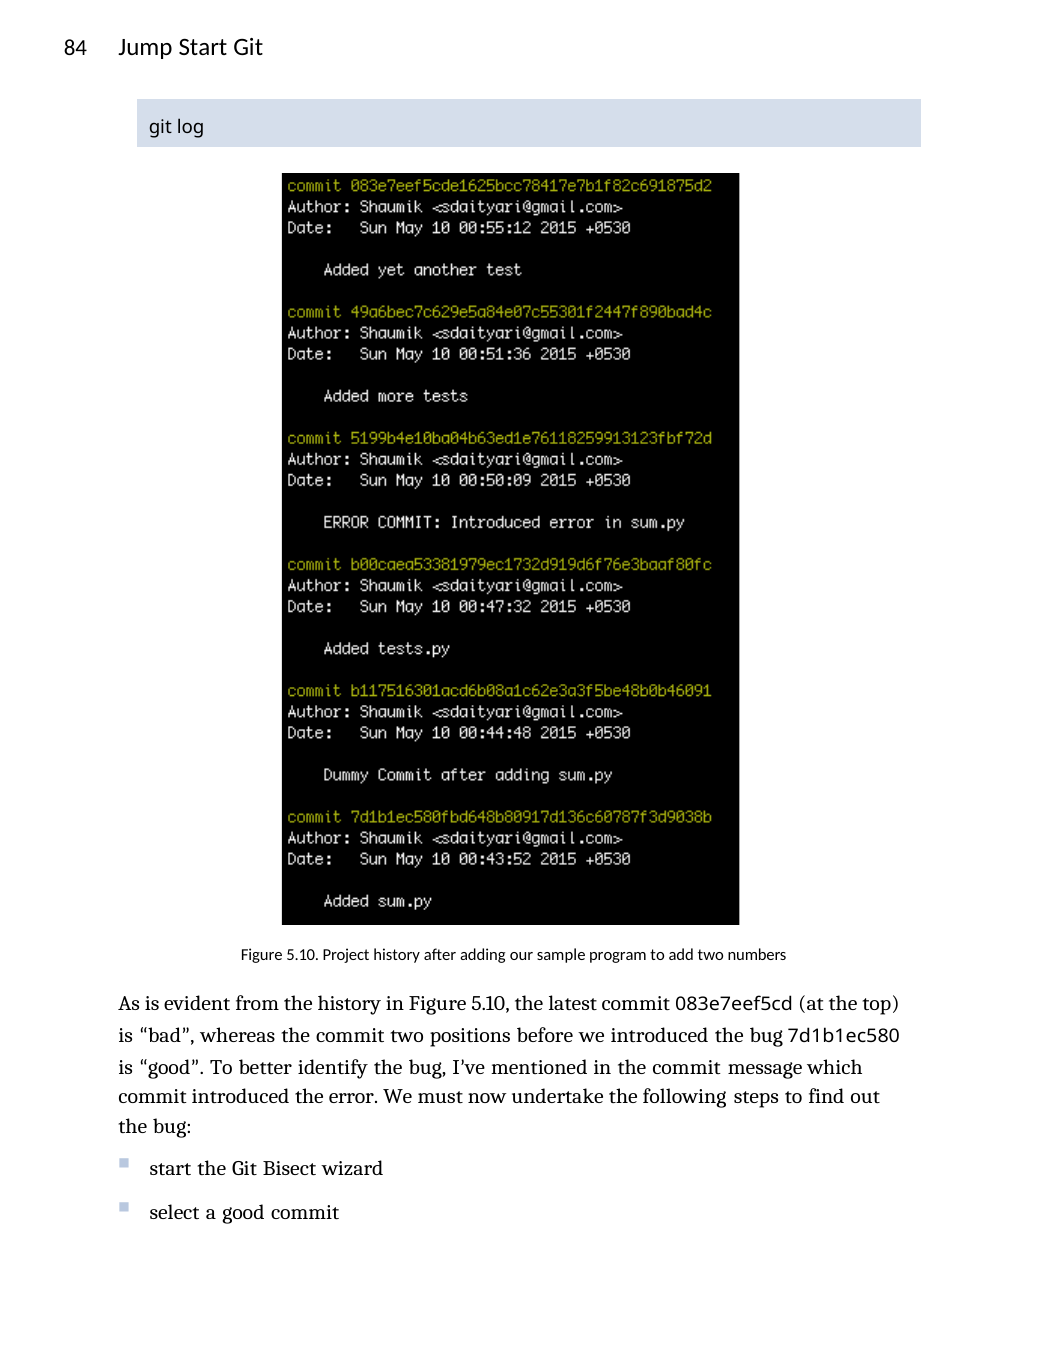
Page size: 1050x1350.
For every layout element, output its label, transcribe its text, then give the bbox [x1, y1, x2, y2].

list start the Git Bisect wizard [118, 1153, 914, 1182]
list select a good commit [118, 1197, 914, 1225]
picture [281, 173, 740, 925]
text Figure 5.10. Project history after adding our sample program to add two numbers [241, 944, 914, 964]
text As is evident from the history in Figure 5.10, the latest commit 083e7eef5cd (at the top) is “bad”, whereas the commit two positions before we introduced the bug 7d1b1ec580 is “good”. To better identify the bug, I’ve mentioned in the commit message which commit introduced the error. We must now undertake the following steps to find out the bug: [118, 990, 903, 1139]
